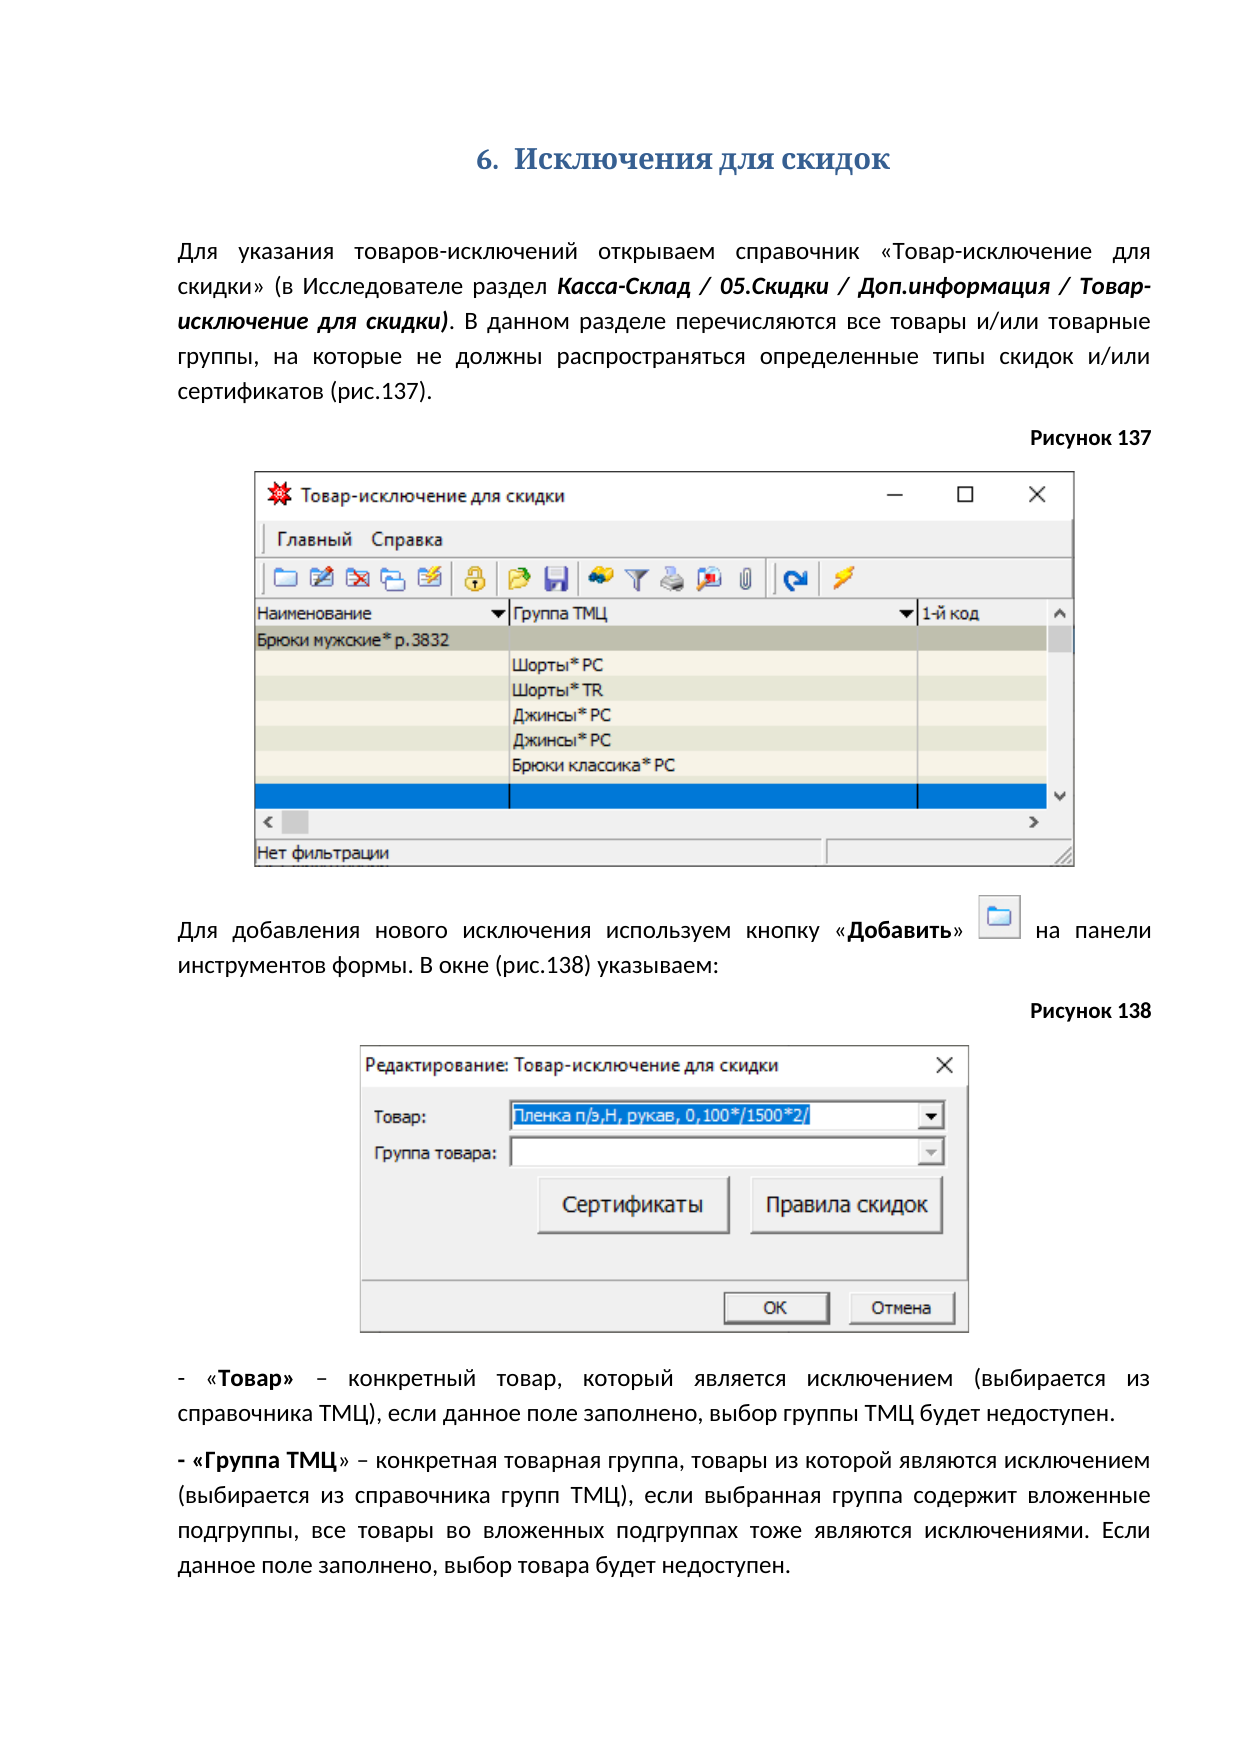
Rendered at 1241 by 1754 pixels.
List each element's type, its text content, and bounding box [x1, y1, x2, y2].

picture [978, 895, 1021, 939]
text Для добавления нового исключения используем кнопку «Добавить» на панели инструментов формы. В окне (рис.138) указываем: [177, 896, 1152, 979]
picture [359, 1045, 970, 1333]
text Рисунок 138 [177, 997, 1152, 1024]
picture [254, 471, 1075, 867]
text - «Группа ТМЦ» – конкретная товарная группа, товары из которой являются исключением (выбирается из справочника групп ТМЦ), если выбранная группа содержит вложенные подгруппы, все товары во вложенных подгруппах тоже являются исключениями. Если данное поле заполнено, выбор товара будет недоступен. [177, 1444, 1152, 1580]
text - «Товар» – конкретный товар, который является исключением (выбирается из справочника ТМЦ), если данное поле заполнено, выбор группы ТМЦ будет недоступен. [177, 1362, 1152, 1427]
text Рисунок 137 [177, 423, 1152, 451]
subtitle Исключения для скидок [215, 143, 1152, 177]
text Для указания товаров-исключений открываем справочник «Товар-исключение для скидки» (в Исследователе раздел Касса-Склад / 05.Скидки / Доп.информация / Товар-исключение для скидки). В данном разделе перечисляются все товары и/или товарные группы, на которые не должны распространяться определенные типы скидок и/или сертификатов (рис.137). [177, 235, 1152, 406]
